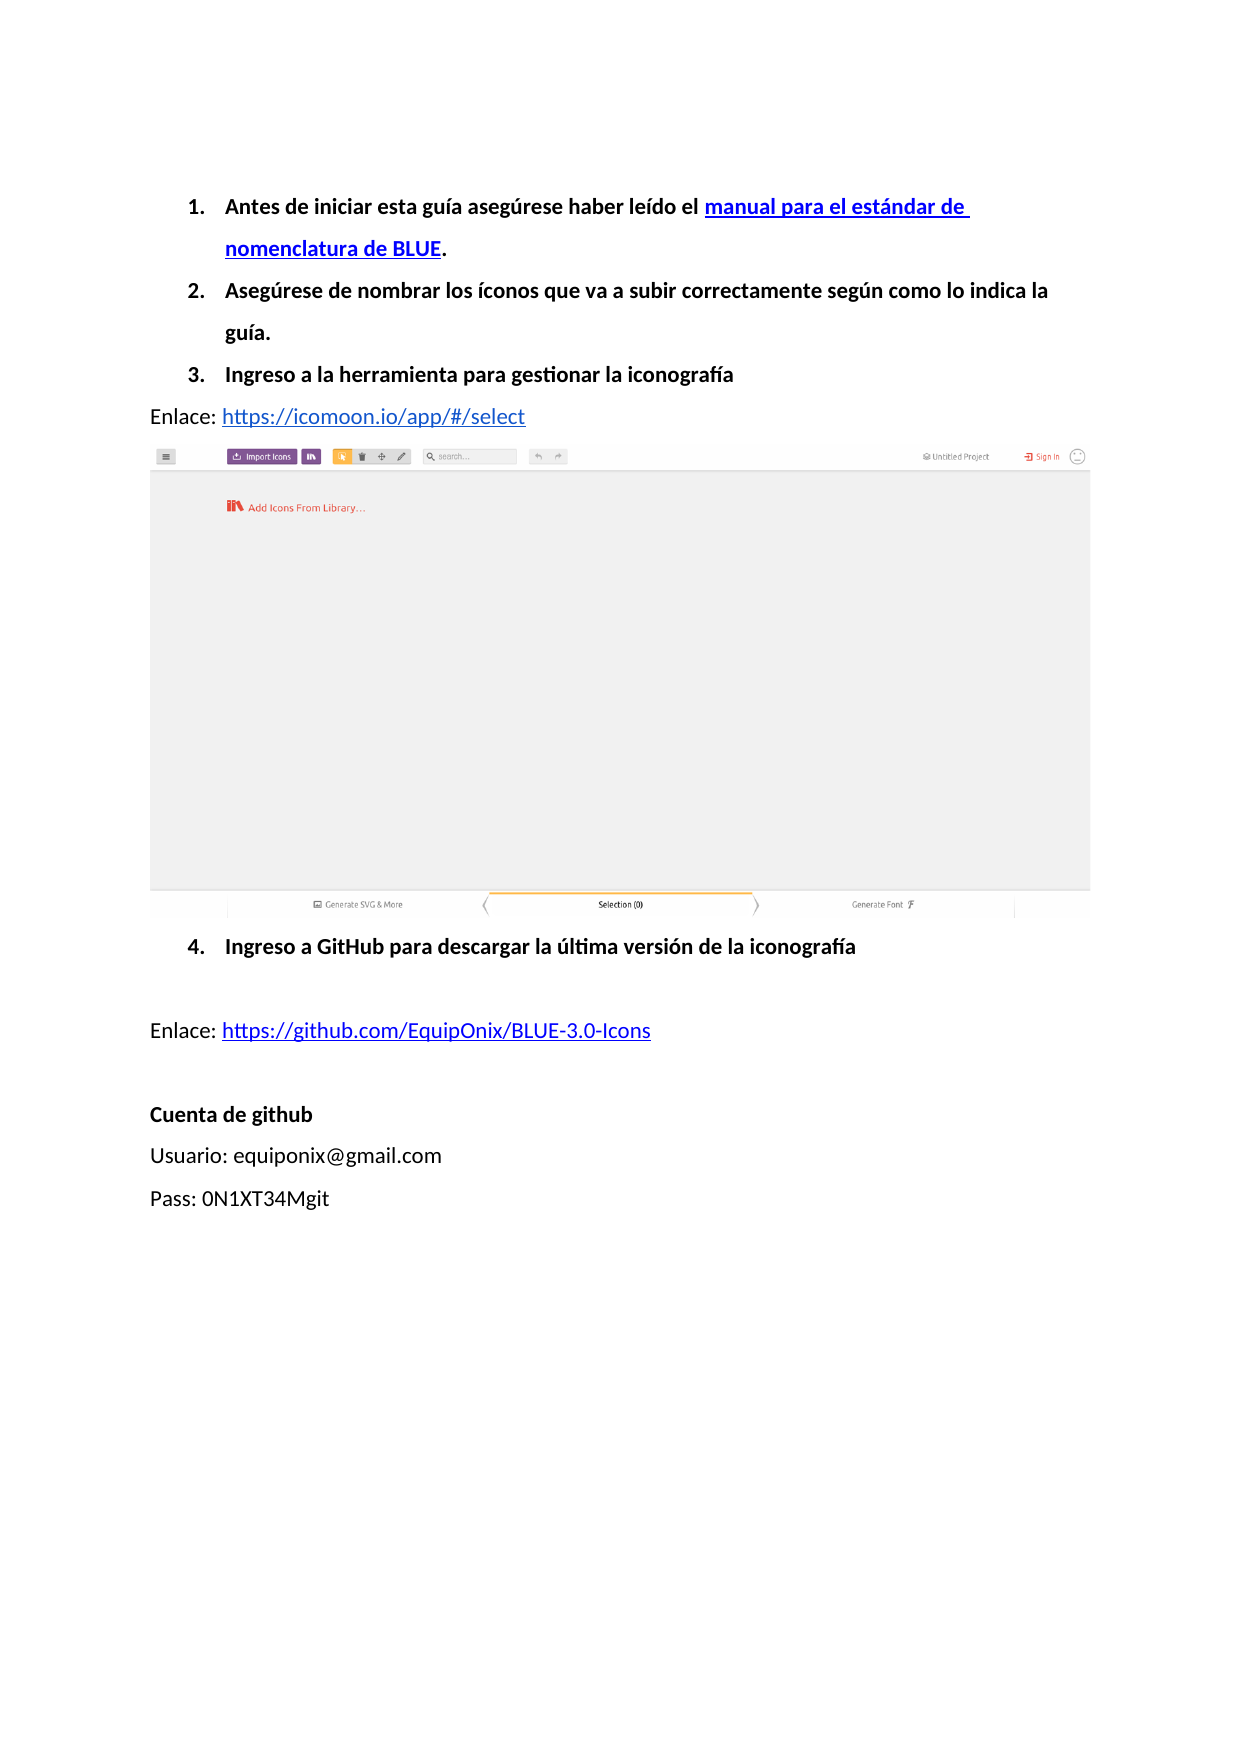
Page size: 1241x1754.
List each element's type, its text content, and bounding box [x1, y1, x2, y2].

list Asegúrese de nombrar los íconos que va a subir correctamente según como lo indica la guía. [187, 276, 1090, 346]
list Antes de iniciar esta guía asegúrese haber leído el manual para el estándar de nomenclatura de BLUE. [187, 192, 1090, 262]
text Cuenta de github [150, 1100, 1090, 1128]
text Usuario: equiponix@gmail.com Pass: 0N1XT34Mgit [150, 1142, 1090, 1212]
text Enlace: https://icomoon.io/app/#/select [150, 402, 1090, 430]
list Ingreso a GitHub para descargar la última versión de la iconografía [187, 932, 1090, 960]
picture [150, 443, 1091, 918]
list Ingreso a la herramienta para gestionar la iconografía [187, 360, 1090, 388]
text Enlace: https://github.com/EquipOnix/BLUE-3.0-Icons [150, 1016, 1090, 1044]
